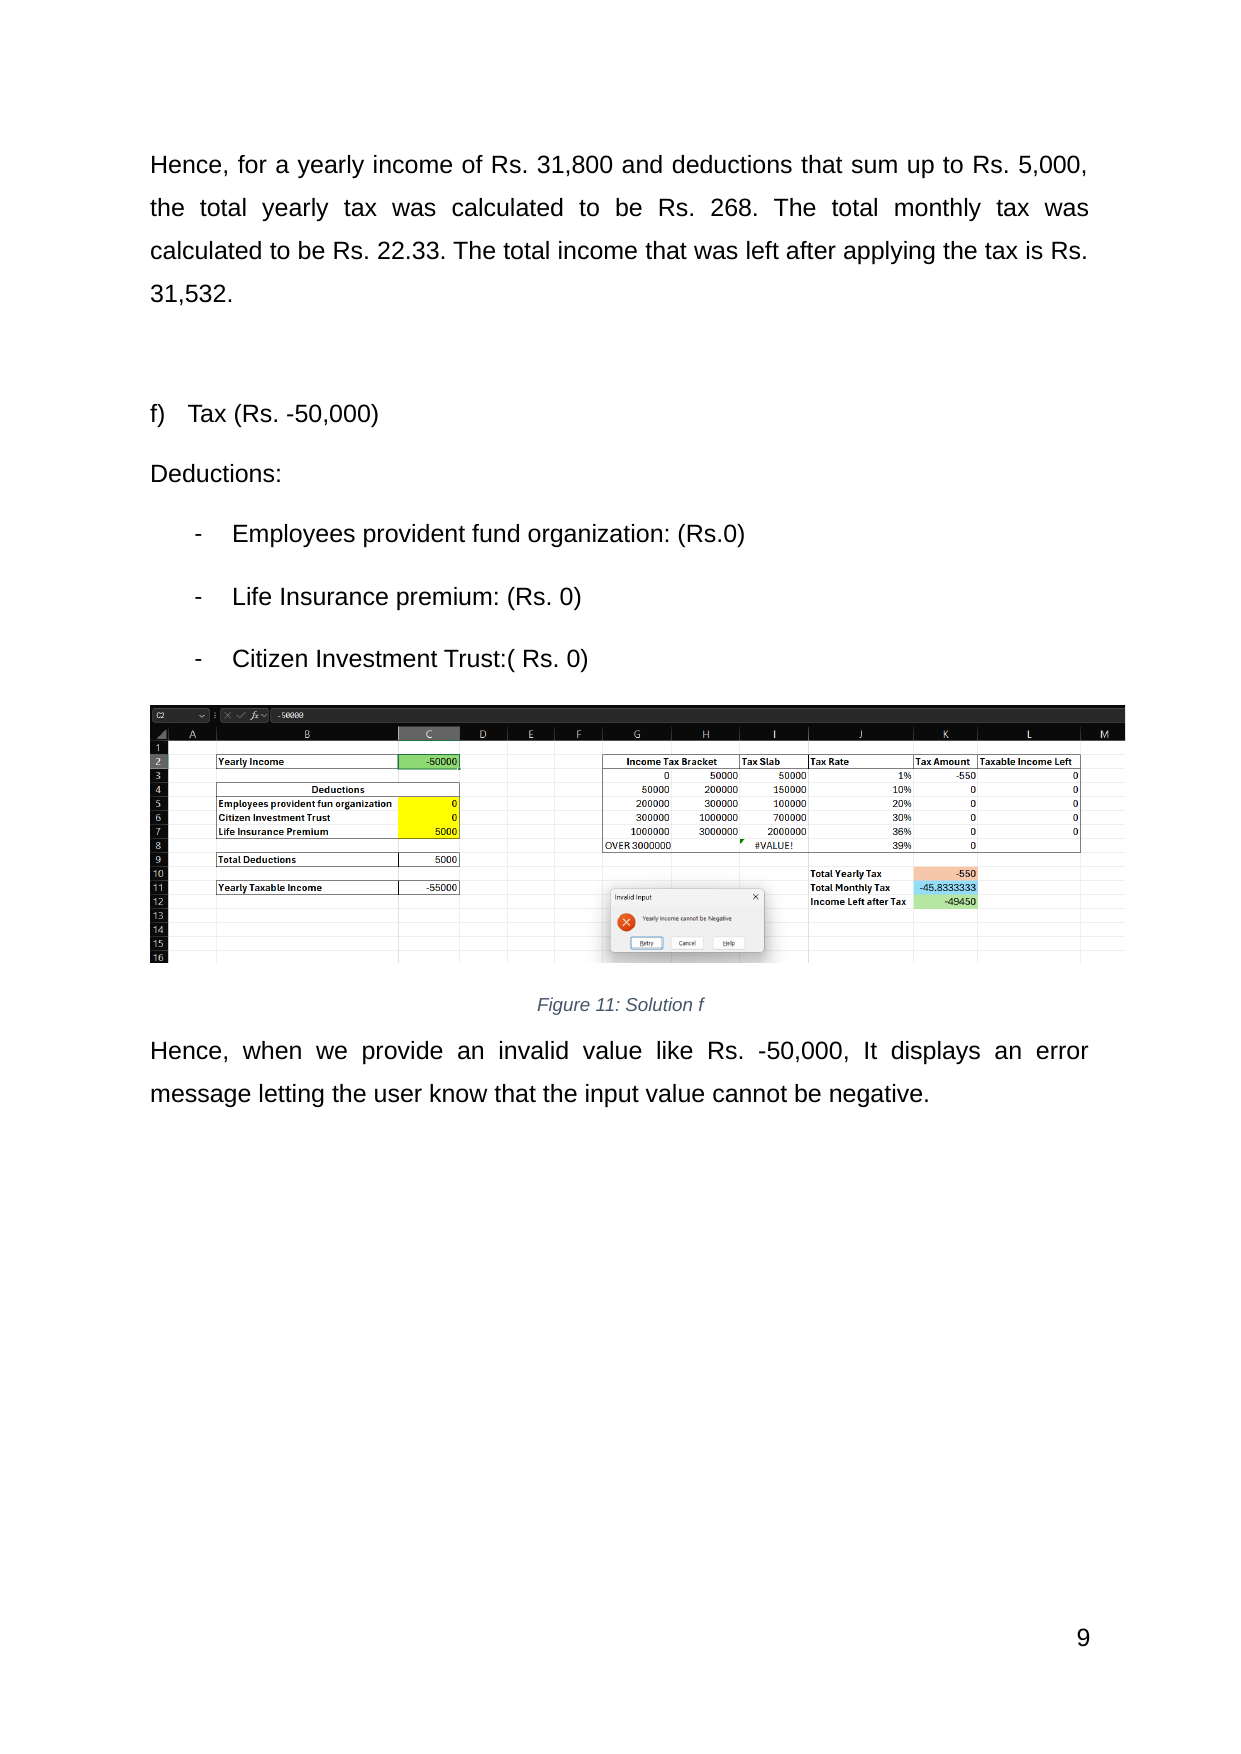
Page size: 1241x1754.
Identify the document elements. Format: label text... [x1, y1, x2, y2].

list Life Insurance premium: (Rs. 0) [194, 581, 1090, 611]
list Tax (Rs. -50,000) [150, 399, 1090, 428]
list Citizen Investment Trust:( Rs. 0) [194, 643, 1090, 674]
text Figure 11: Solution f [150, 993, 1090, 1015]
picture [150, 705, 1125, 963]
text Hence, when we provide an invalid value like Rs. -50,000, It displays an error message letting the user know that the input value cannot be negative. [150, 1036, 1090, 1108]
text Deductions: [150, 459, 1090, 487]
text Hence, for a yearly income of Rs. 31,800 and deductions that sum up to Rs. 5,000, the total yearly tax was calculated to be Rs. 268. The total monthly tax was calculated to be Rs. 22.33. The total income that was left after applying the tax is Rs. 31,532. [150, 150, 1090, 308]
list Employees provident fund organization: (Rs.0) [194, 518, 1090, 549]
